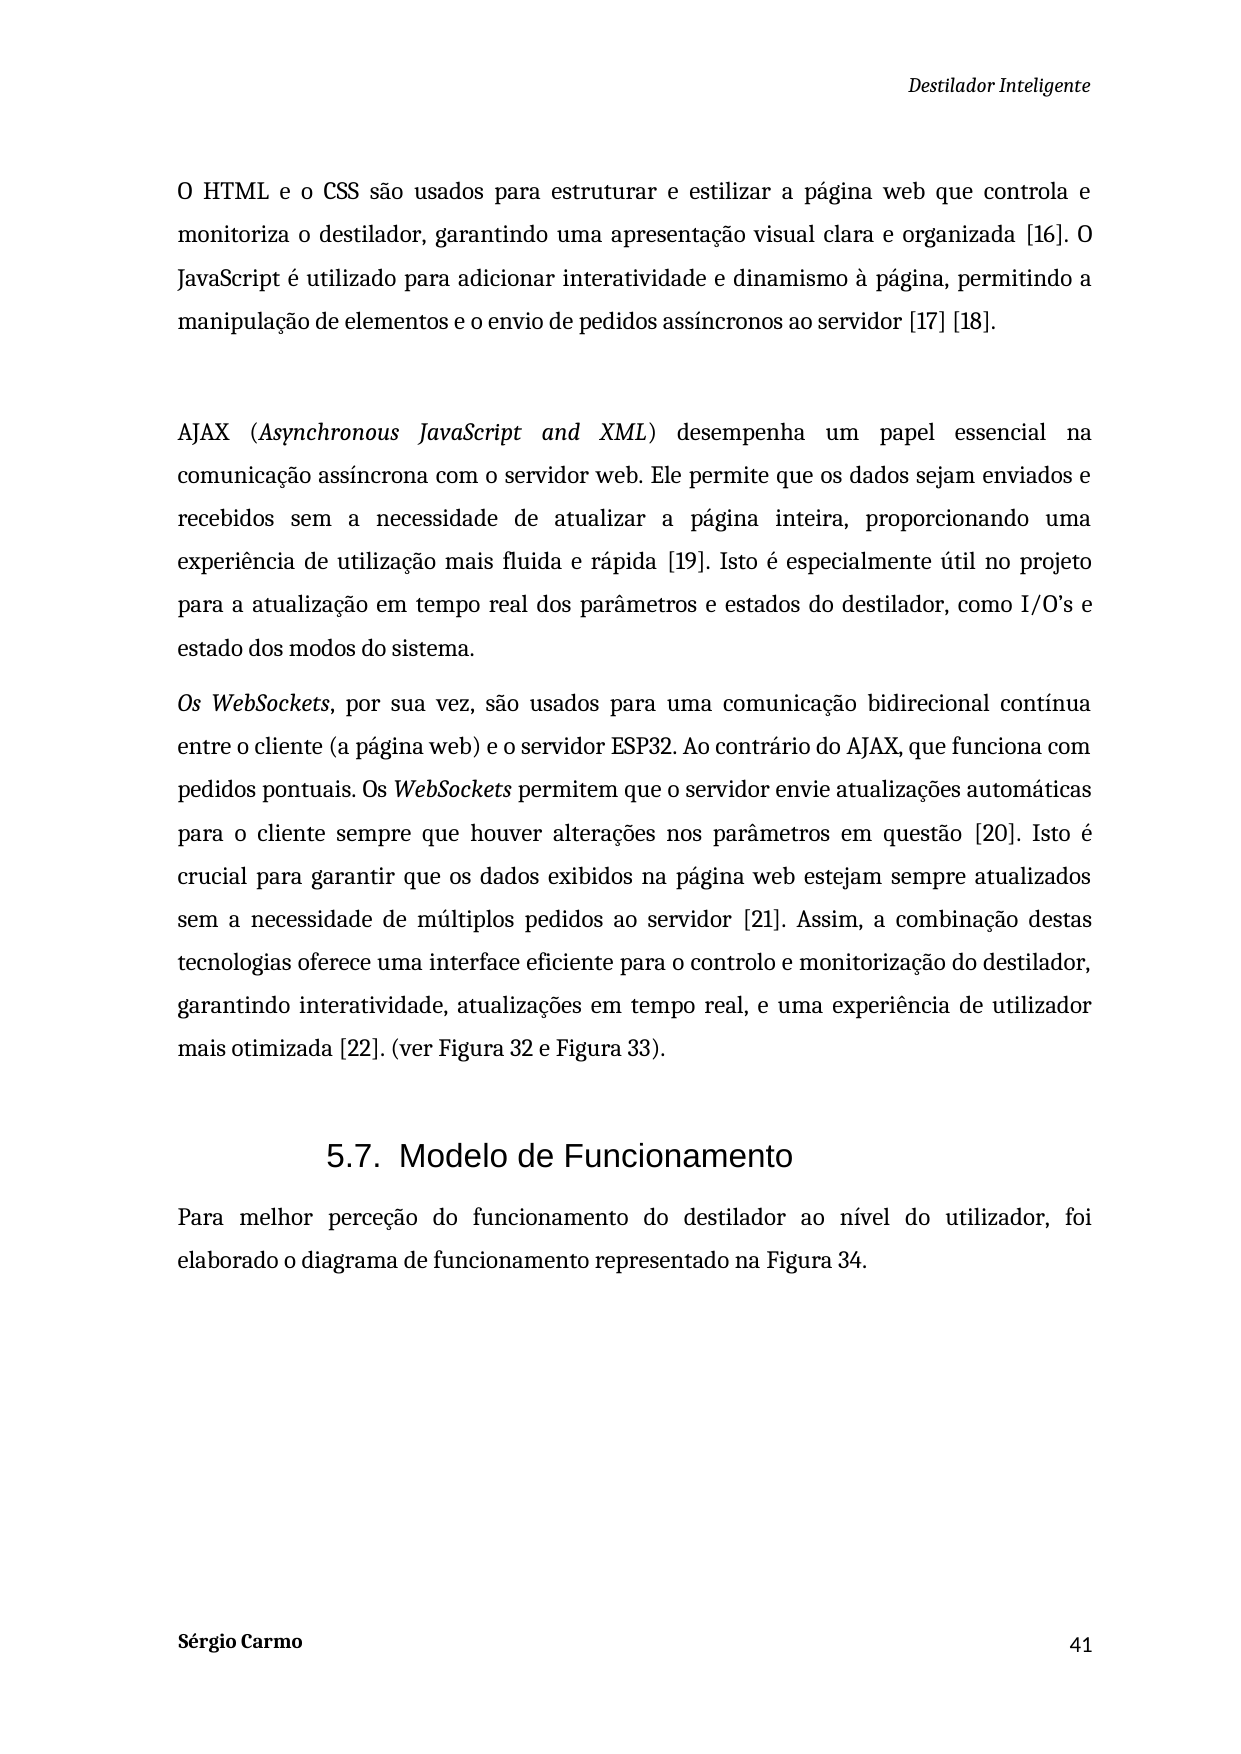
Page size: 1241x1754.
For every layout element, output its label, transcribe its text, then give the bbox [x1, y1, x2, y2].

text AJAX (Asynchronous JavaScript and XML) desempenha um papel essencial na comunicação assíncrona com o servidor web. Ele permite que os dados sejam enviados e recebidos sem a necessidade de atualizar a página inteira, proporcionando uma experiência de utilização mais fluida e rápida. Isto é especialmente útil no projeto para a atualização em tempo real dos parâmetros e estados do destilador, como I/O’s e estado dos modos do sistema. [177, 418, 1092, 662]
subtitle Modelo de Funcionamento [326, 1137, 1092, 1175]
text Para melhor perceção do funcionamento do destilador ao nível do utilizador, foi elaborado o diagrama de funcionamento representado na Figura 34. [177, 1202, 1092, 1274]
text O HTML e o CSS são usados para estruturar e estilizar a página web que controla e monitoriza o destilador, garantindo uma apresentação visual clara e organizada. O JavaScript é utilizado para adicionar interatividade e dinamismo à página, permitindo a manipulação de elementos e o envio de pedidos assíncronos ao servidor. [177, 177, 1092, 335]
text Os WebSockets, por sua vez, são usados para uma comunicação bidirecional contínua entre o cliente (a página web) e o servidor ESP32. Ao contrário do AJAX, que funciona com pedidos pontuais. Os WebSockets permitem que o servidor envie atualizações automáticas para o cliente sempre que houver alterações nos parâmetros em questão. Isto é crucial para garantir que os dados exibidos na página web estejam sempre atualizados sem a necessidade de múltiplos pedidos ao servidor. Assim, a combinação destas tecnologias oferece uma interface eficiente para o controlo e monitorização do destilador, garantindo interatividade, atualizações em tempo real, e uma experiência de utilizador mais otimizada. (ver Figura 32 e Figura 33). [177, 689, 1092, 1063]
